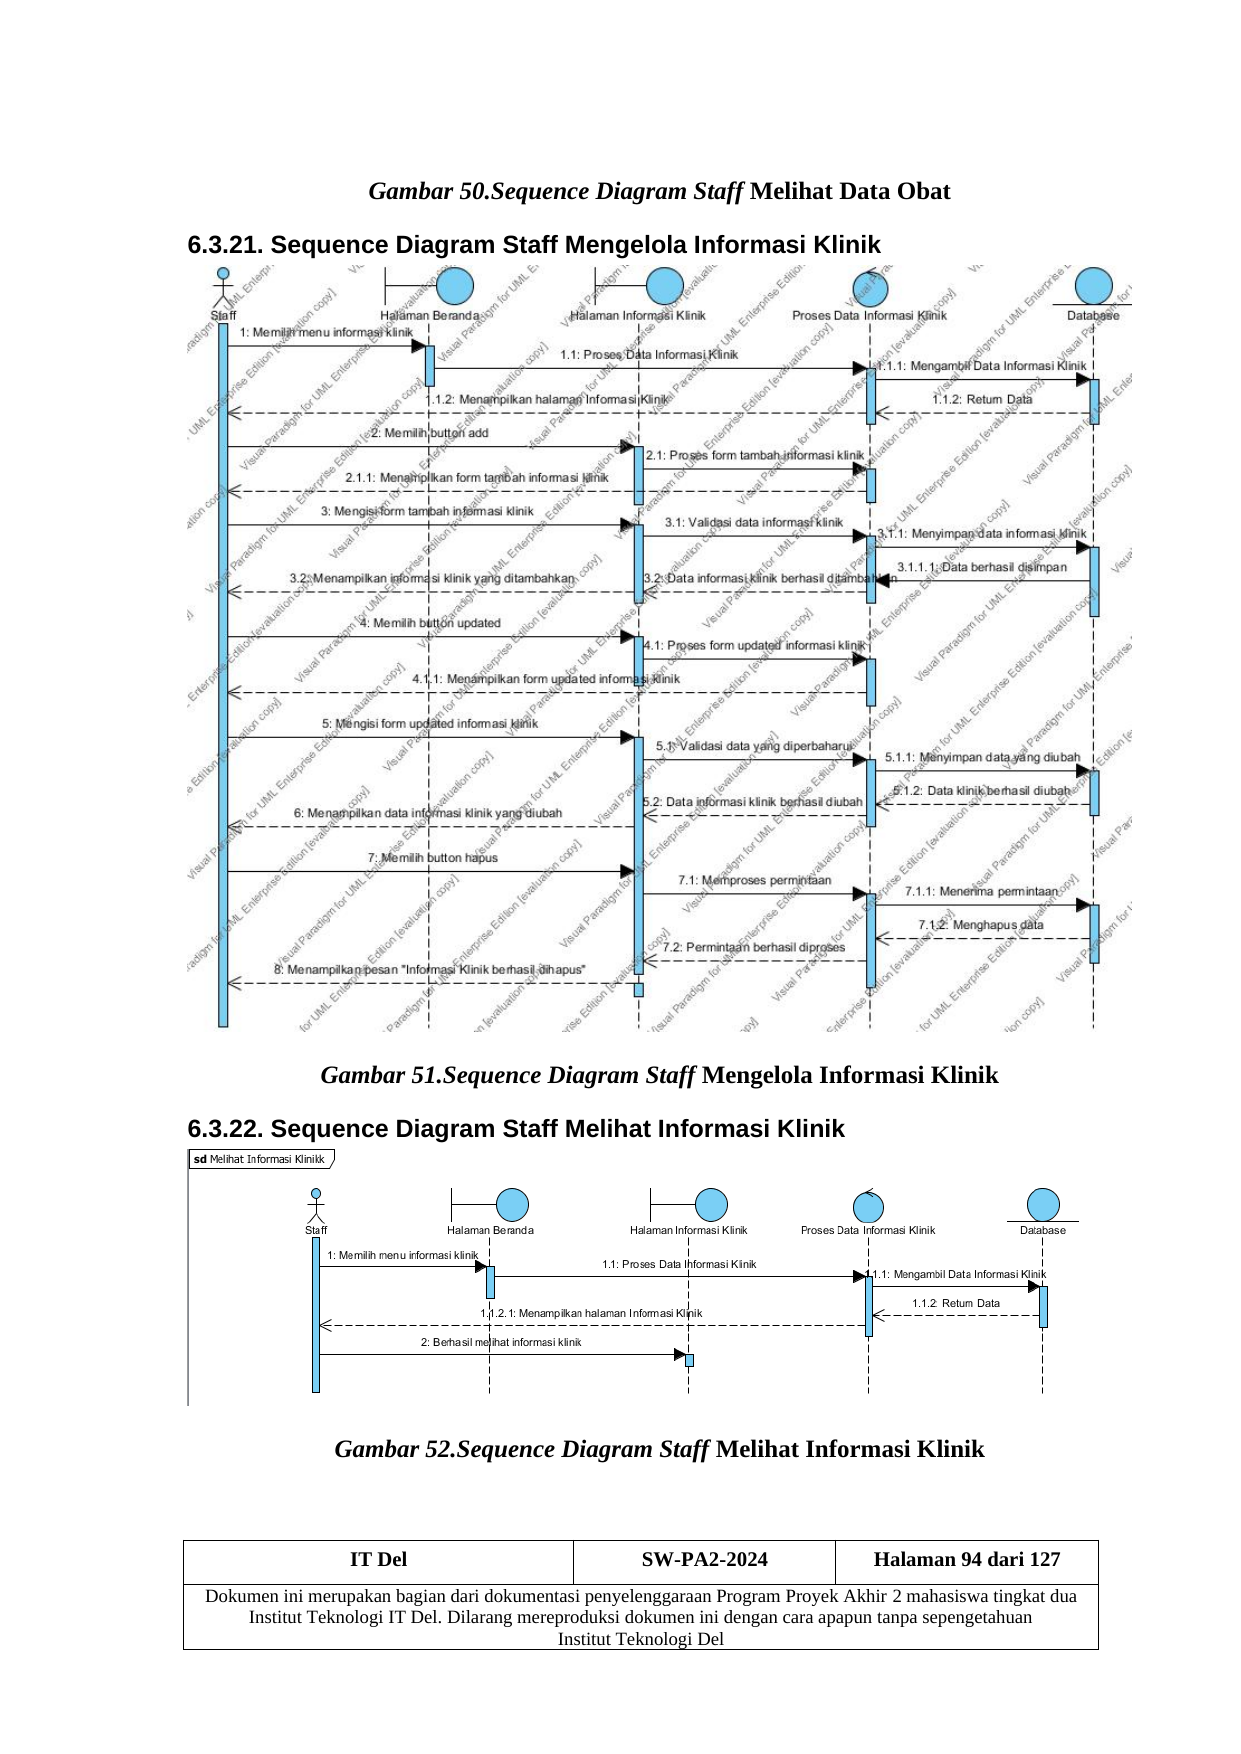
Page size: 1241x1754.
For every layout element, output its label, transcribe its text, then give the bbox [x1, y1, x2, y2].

text Gambar 52.Sequence Diagram Staff Melihat Informasi Klinik [187, 1434, 1132, 1463]
text Gambar 50.Sequence Diagram Staff Melihat Data Obat [187, 176, 1132, 205]
text Gambar 51.Sequence Diagram Staff Mengelola Informasi Klinik [187, 1061, 1132, 1089]
subtitle 6.3.21. Sequence Diagram Staff Mengelola Informasi Klinik [187, 230, 1132, 259]
picture [187, 265, 1132, 1032]
subtitle 6.3.22. Sequence Diagram Staff Melihat Informasi Klinik [187, 1114, 1132, 1143]
picture [187, 1149, 1132, 1406]
